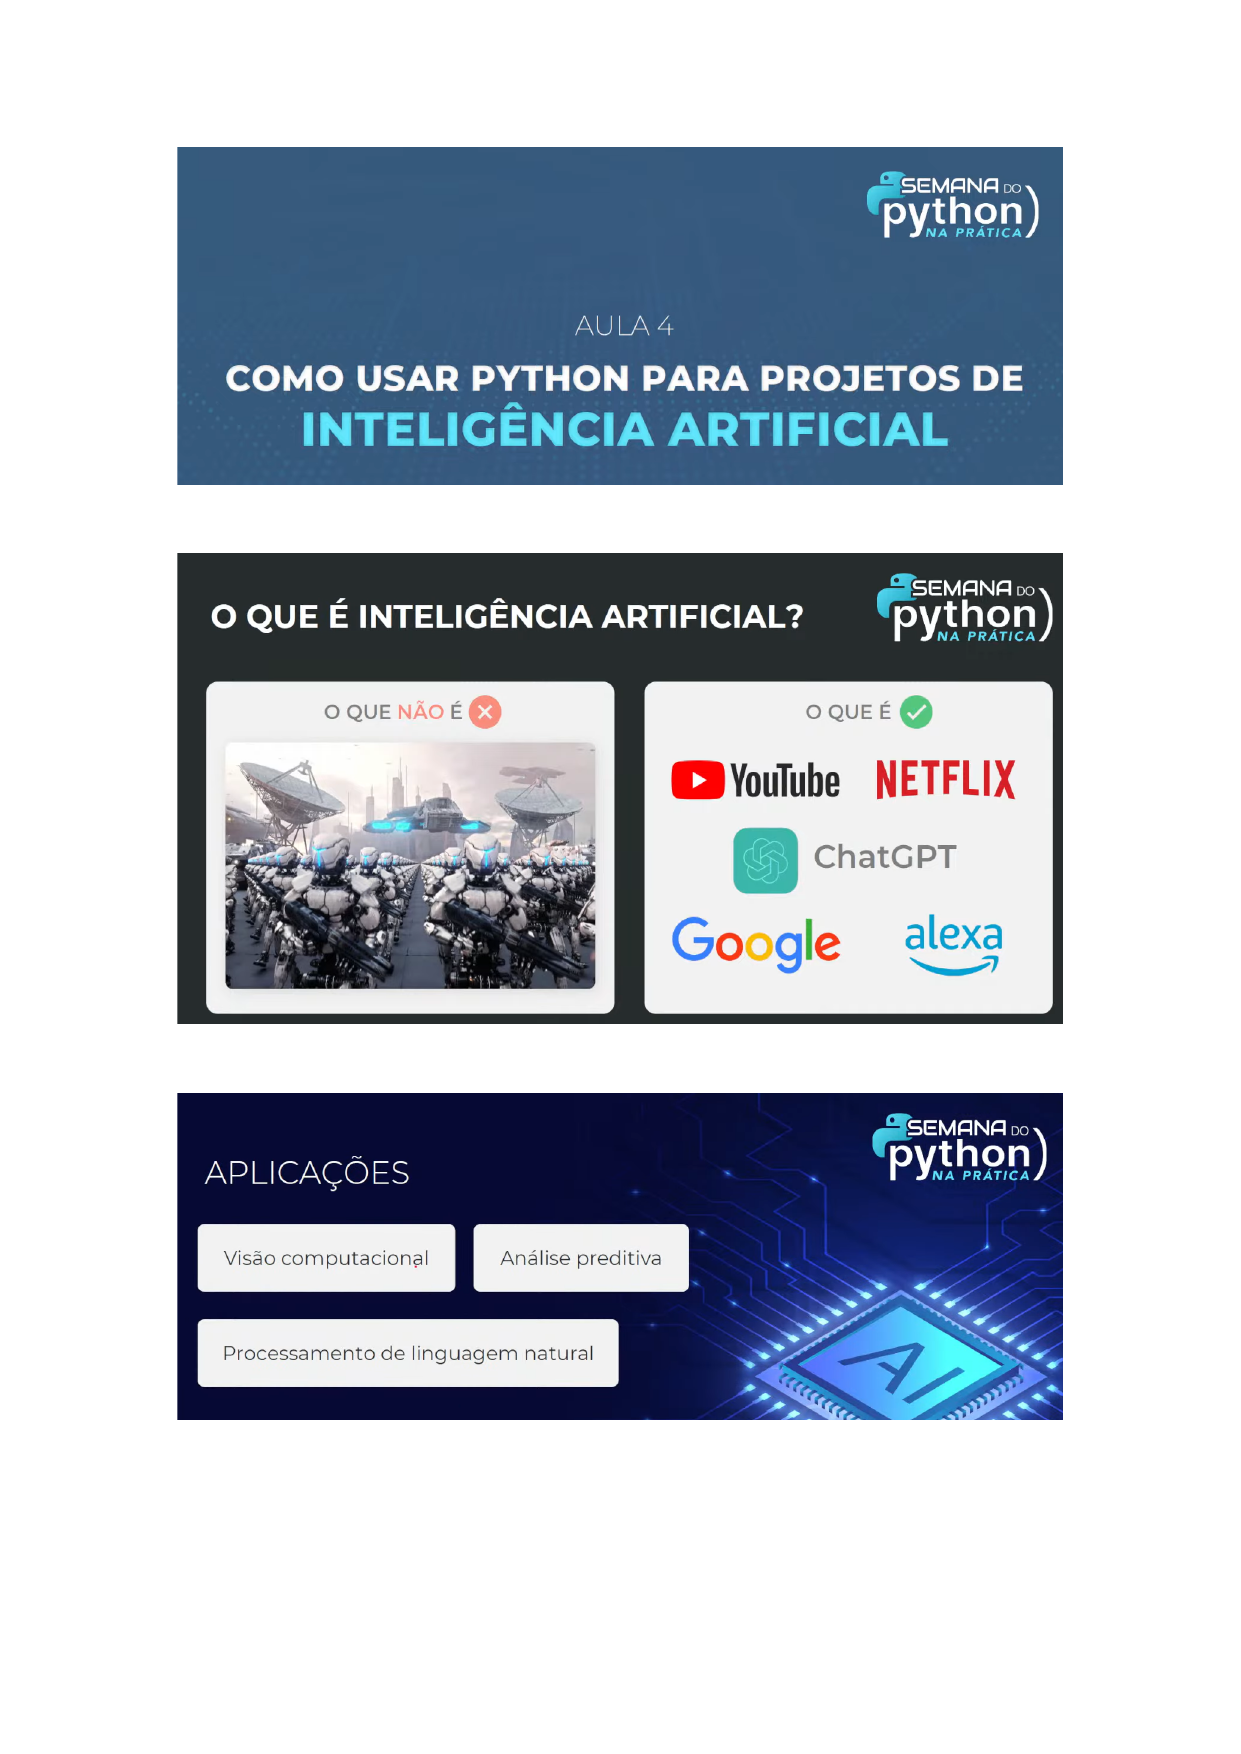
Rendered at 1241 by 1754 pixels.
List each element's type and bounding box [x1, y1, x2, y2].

picture [177, 553, 1063, 1024]
picture [177, 147, 1063, 485]
picture [177, 1093, 1063, 1420]
